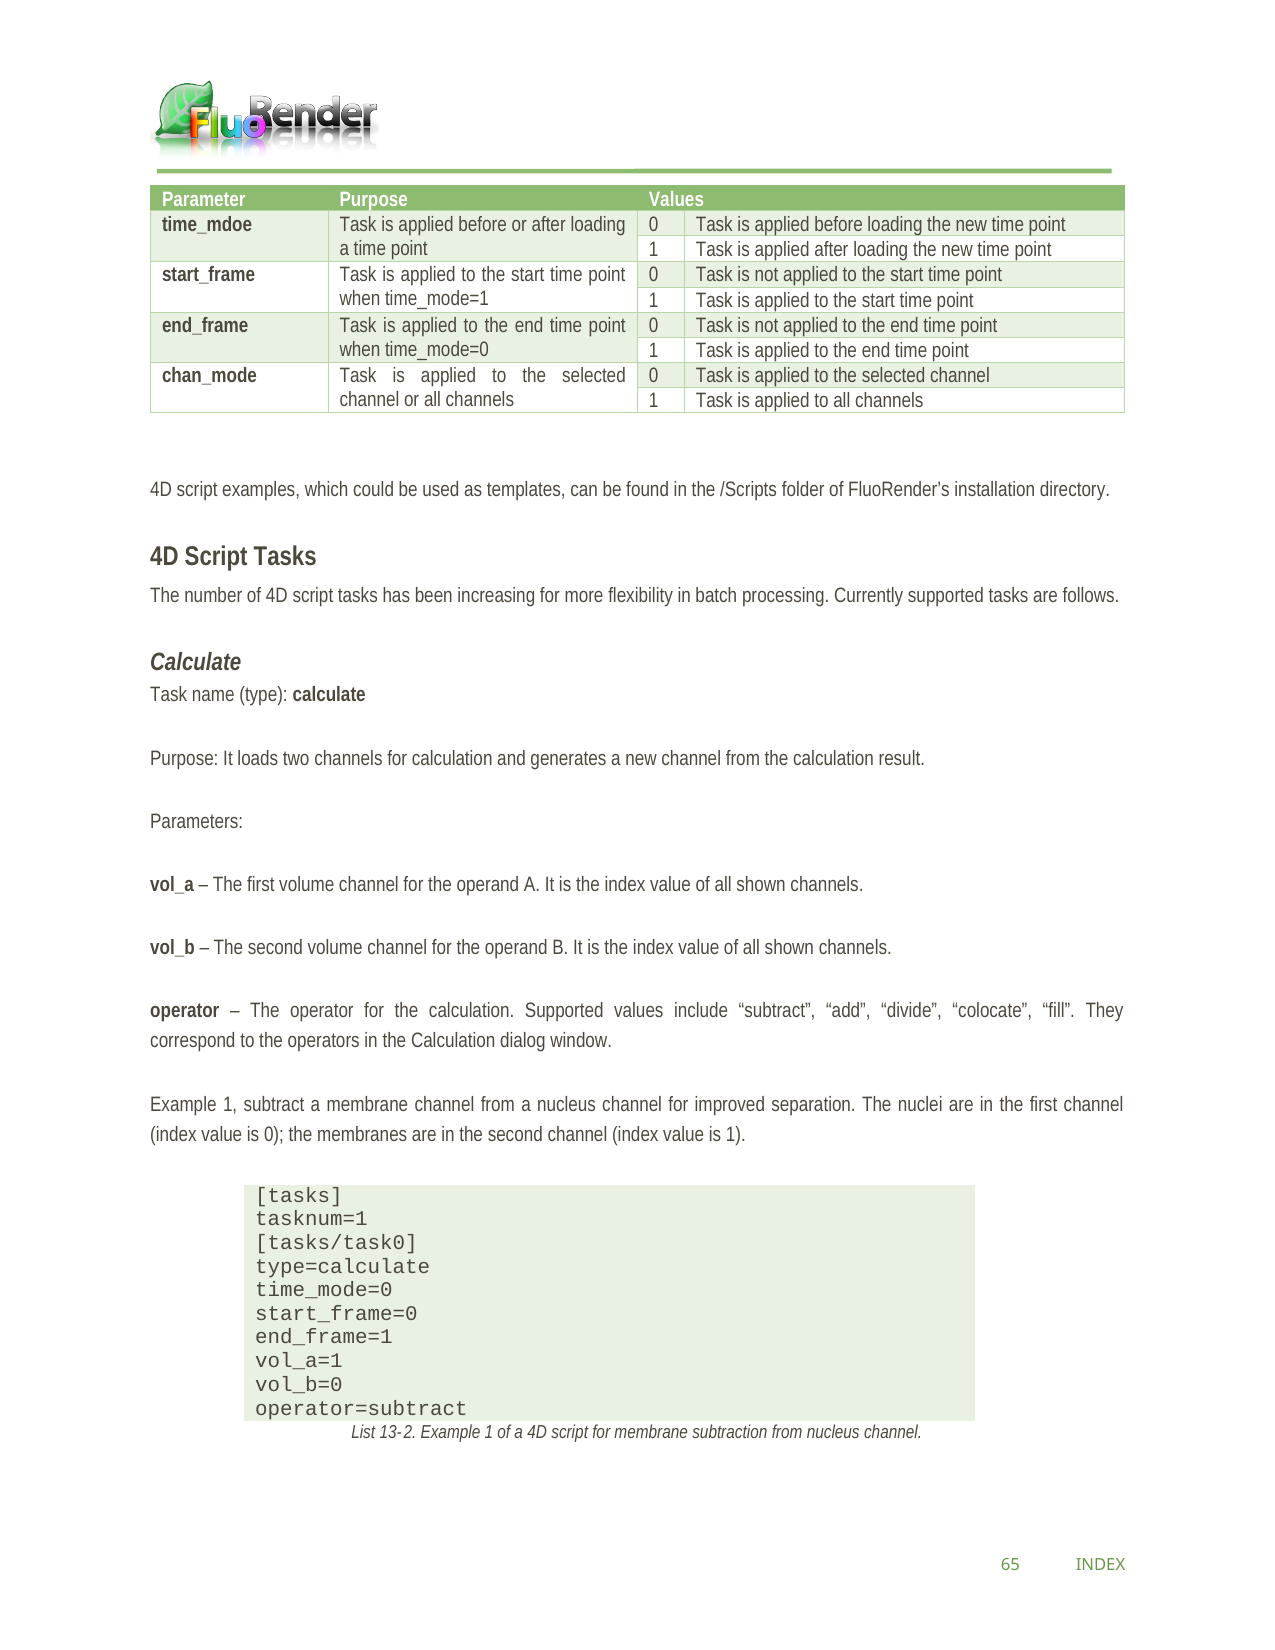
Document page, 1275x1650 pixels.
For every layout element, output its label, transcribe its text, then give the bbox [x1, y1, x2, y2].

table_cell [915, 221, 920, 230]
text The number of 4D script tasks has been increasing for more flexibility in batch processing. Currently supported tasks are follows. [150, 583, 1125, 607]
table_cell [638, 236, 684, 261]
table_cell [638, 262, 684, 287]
text Parameters: [150, 809, 1125, 833]
text operator – The operator for the calculation. Supported values include “subtract”, “add”, “divide”, “colocate”, “fill”. They correspond to the operators in the Calculation dialog window. [150, 998, 1125, 1052]
text List 13-2. Example 1 of a 4D script for membrane subtraction from nucleus channel. [150, 1421, 1125, 1443]
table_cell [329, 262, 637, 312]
text Example 1, subtract a membrane channel from a nucleus channel for improved separation. The nuclei are in the first channel (index value is 0); the membranes are in the second channel (index value is 1). [150, 1092, 1125, 1145]
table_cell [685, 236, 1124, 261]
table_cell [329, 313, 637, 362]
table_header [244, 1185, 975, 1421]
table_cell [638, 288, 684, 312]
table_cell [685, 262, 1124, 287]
text vol_b – The second volume channel for the operand B. It is the index value of all shown channels. [150, 935, 1125, 959]
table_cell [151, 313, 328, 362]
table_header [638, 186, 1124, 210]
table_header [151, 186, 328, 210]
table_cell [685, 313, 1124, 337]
subtitle Calculate [150, 647, 1125, 675]
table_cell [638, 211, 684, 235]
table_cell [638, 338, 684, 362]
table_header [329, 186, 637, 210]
text Purpose: It loads two channels for calculation and generates a new channel from the calculation result. [150, 746, 1125, 769]
text 4D script examples, which could be used as templates, can be found in the /Scripts folder of FluoRender’s installation directory. [150, 477, 1125, 501]
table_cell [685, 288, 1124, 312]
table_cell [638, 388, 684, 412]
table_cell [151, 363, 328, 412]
subtitle 4D Script Tasks [150, 540, 1125, 571]
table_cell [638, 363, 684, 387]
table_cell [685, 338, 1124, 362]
picture [150, 75, 379, 162]
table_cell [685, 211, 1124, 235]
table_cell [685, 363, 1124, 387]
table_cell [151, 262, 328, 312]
text vol_a – The first volume channel for the operand A. It is the index value of all shown channels. [150, 872, 1125, 896]
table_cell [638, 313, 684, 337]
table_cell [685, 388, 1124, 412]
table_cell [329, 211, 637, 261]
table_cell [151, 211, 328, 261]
text Task name (type): calculate [150, 682, 1125, 706]
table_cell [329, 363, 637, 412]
